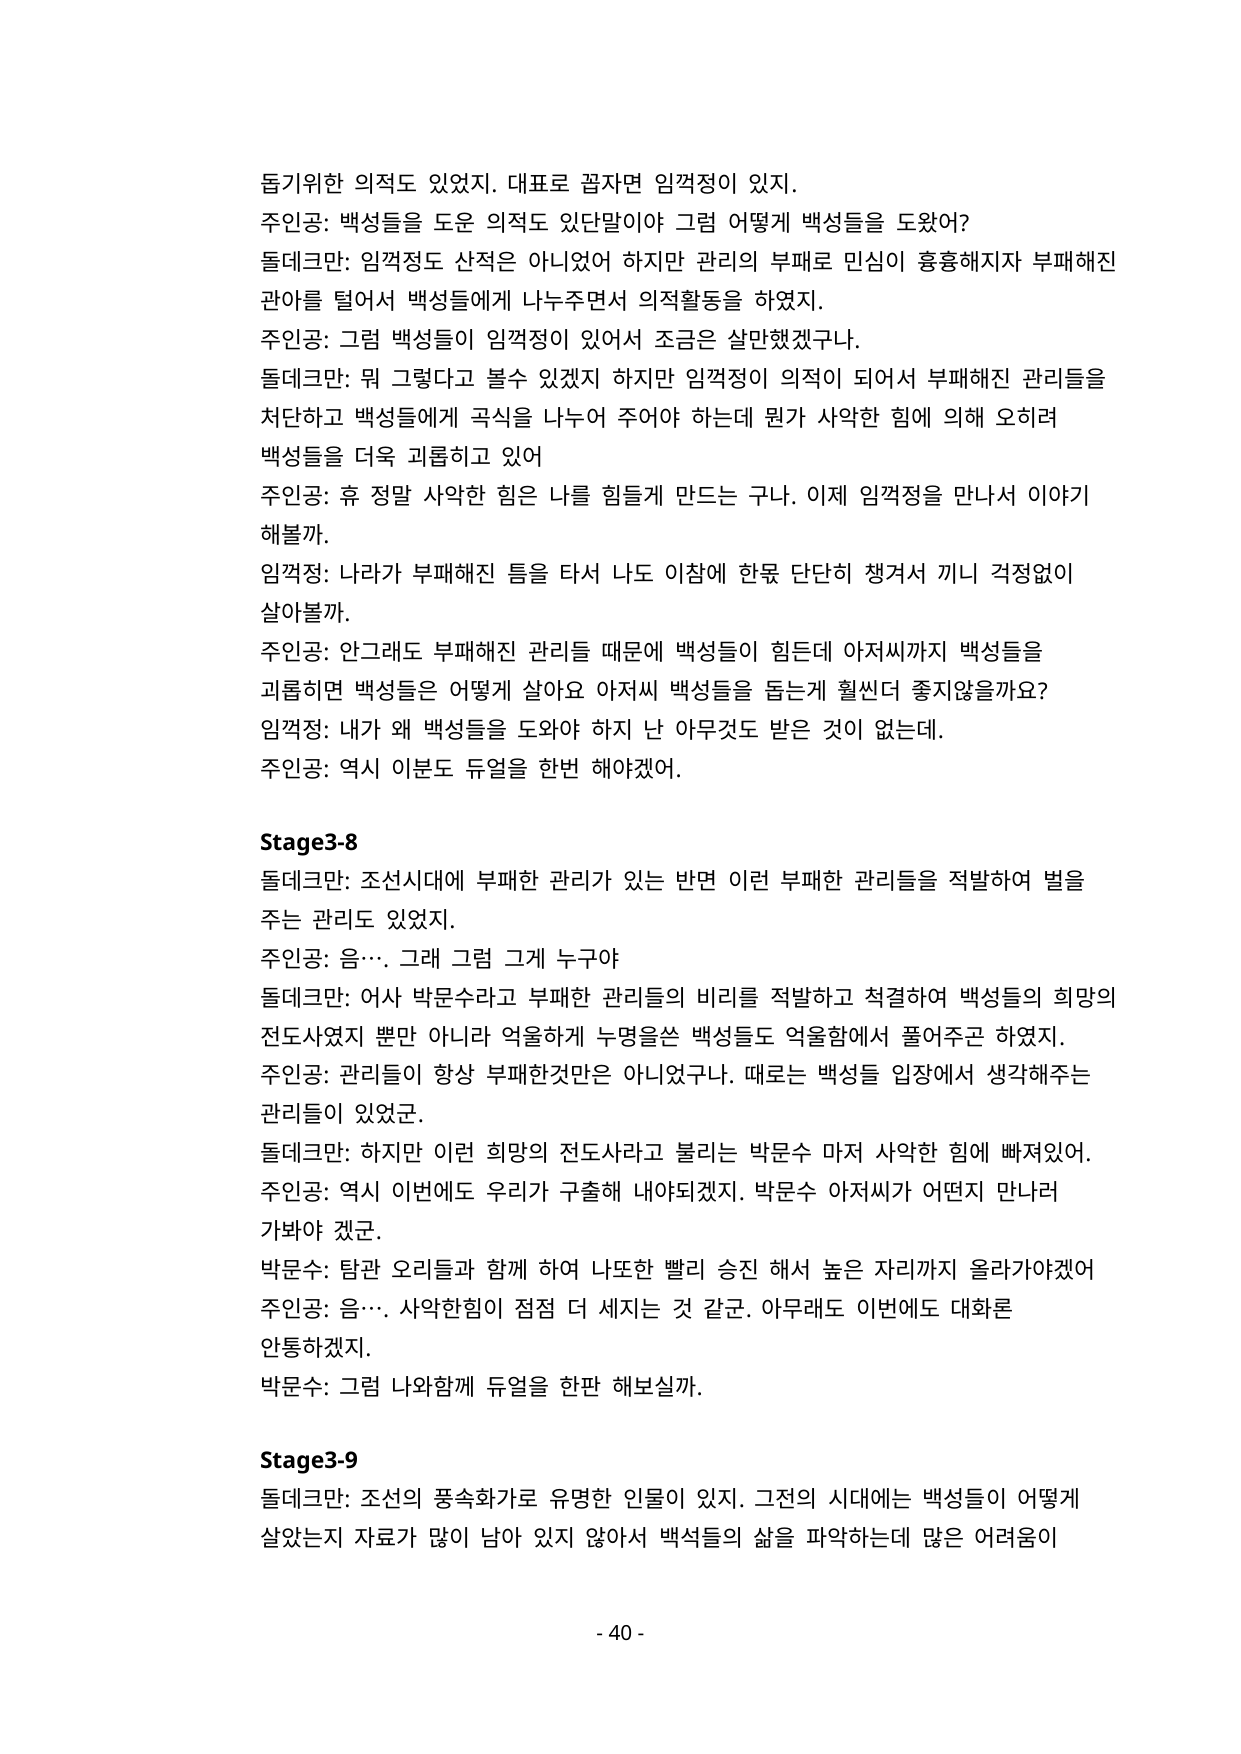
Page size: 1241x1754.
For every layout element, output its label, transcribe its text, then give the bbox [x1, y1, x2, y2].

text 주인공: 안그래도 부패해진 관리들 때문에 백성들이 힘든데 아저씨까지 백성들을 괴롭히면 백성들은 어떻게 살아요 아저씨 백성들을 돕는게 훨씬더 좋지않을까요? [260, 633, 1122, 706]
text Stage3-9 [260, 1444, 1122, 1476]
text 주인공: 음…. 사악한힘이 점점 더 세지는 것 같군. 아무래도 이번에도 대화론 안통하겠지. [260, 1291, 1122, 1363]
text 주인공: 그럼 백성들이 임꺽정이 있어서 조금은 살만했겠구나. [260, 322, 1122, 355]
text 돌데크만: 하지만 이런 희망의 전도사라고 불리는 박문수 마저 사악한 힘에 빠져있어. [260, 1135, 1122, 1168]
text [260, 166, 1122, 199]
text 주인공: 백성들을 도운 의적도 있단말이야 그럼 어떻게 백성들을 도왔어? [260, 205, 1122, 238]
text 주인공: 역시 이번에도 우리가 구출해 내야되겠지. 박문수 아저씨가 어떤지 만나러 가봐야 겠군. [260, 1174, 1122, 1246]
text 주인공: 관리들이 항상 부패한것만은 아니었구나. 때로는 백성들 입장에서 생각해주는 관리들이 있었군. [260, 1057, 1122, 1129]
text 돌데크만: 임꺽정도 산적은 아니었어 하지만 관리의 부패로 민심이 흉흉해지자 부패해진 관아를 털어서 백성들에게 나누주면서 의적활동을 하였지. [260, 244, 1122, 316]
text 돌데크만: 뭐 그렇다고 볼수 있겠지 하지만 임꺽정이 의적이 되어서 부패해진 관리들을 처단하고 백성들에게 곡식을 나누어 주어야 하는데 뭔가 사악한 힘에 의해 오히려 백성들을 더욱 괴롭히고 있어 [260, 361, 1122, 472]
text 임꺽정: 내가 왜 백성들을 도와야 하지 난 아무것도 받은 것이 없는데. [260, 711, 1122, 745]
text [260, 1481, 1122, 1553]
text 주인공: 역시 이분도 듀얼을 한번 해야겠어. [260, 750, 1122, 784]
text Stage3-8 [260, 826, 1122, 857]
text 돌데크만: 어사 박문수라고 부패한 관리들의 비리를 적발하고 척결하여 백성들의 희망의 전도사였지 뿐만 아니라 억울하게 누명을쓴 백성들도 억울함에서 풀어주곤 하였지. [260, 979, 1122, 1052]
text 박문수: 그럼 나와함께 듀얼을 한판 해보실까. [260, 1369, 1122, 1402]
text 주인공: 음…. 그래 그럼 그게 누구야 [260, 940, 1122, 974]
text 임꺽정: 나라가 부패해진 틈을 타서 나도 이참에 한몫 단단히 챙겨서 끼니 걱정없이 살아볼까. [260, 556, 1122, 628]
text 주인공: 휴 정말 사악한 힘은 나를 힘들게 만드는 구나. 이제 임꺽정을 만나서 이야기 해볼까. [260, 478, 1122, 550]
text 박문수: 탐관 오리들과 함께 하여 나또한 빨리 승진 해서 높은 자리까지 올라가야겠어 [260, 1252, 1122, 1285]
text 돌데크만: 조선시대에 부패한 관리가 있는 반면 이런 부패한 관리들을 적발하여 벌을 주는 관리도 있었지. [260, 862, 1122, 935]
